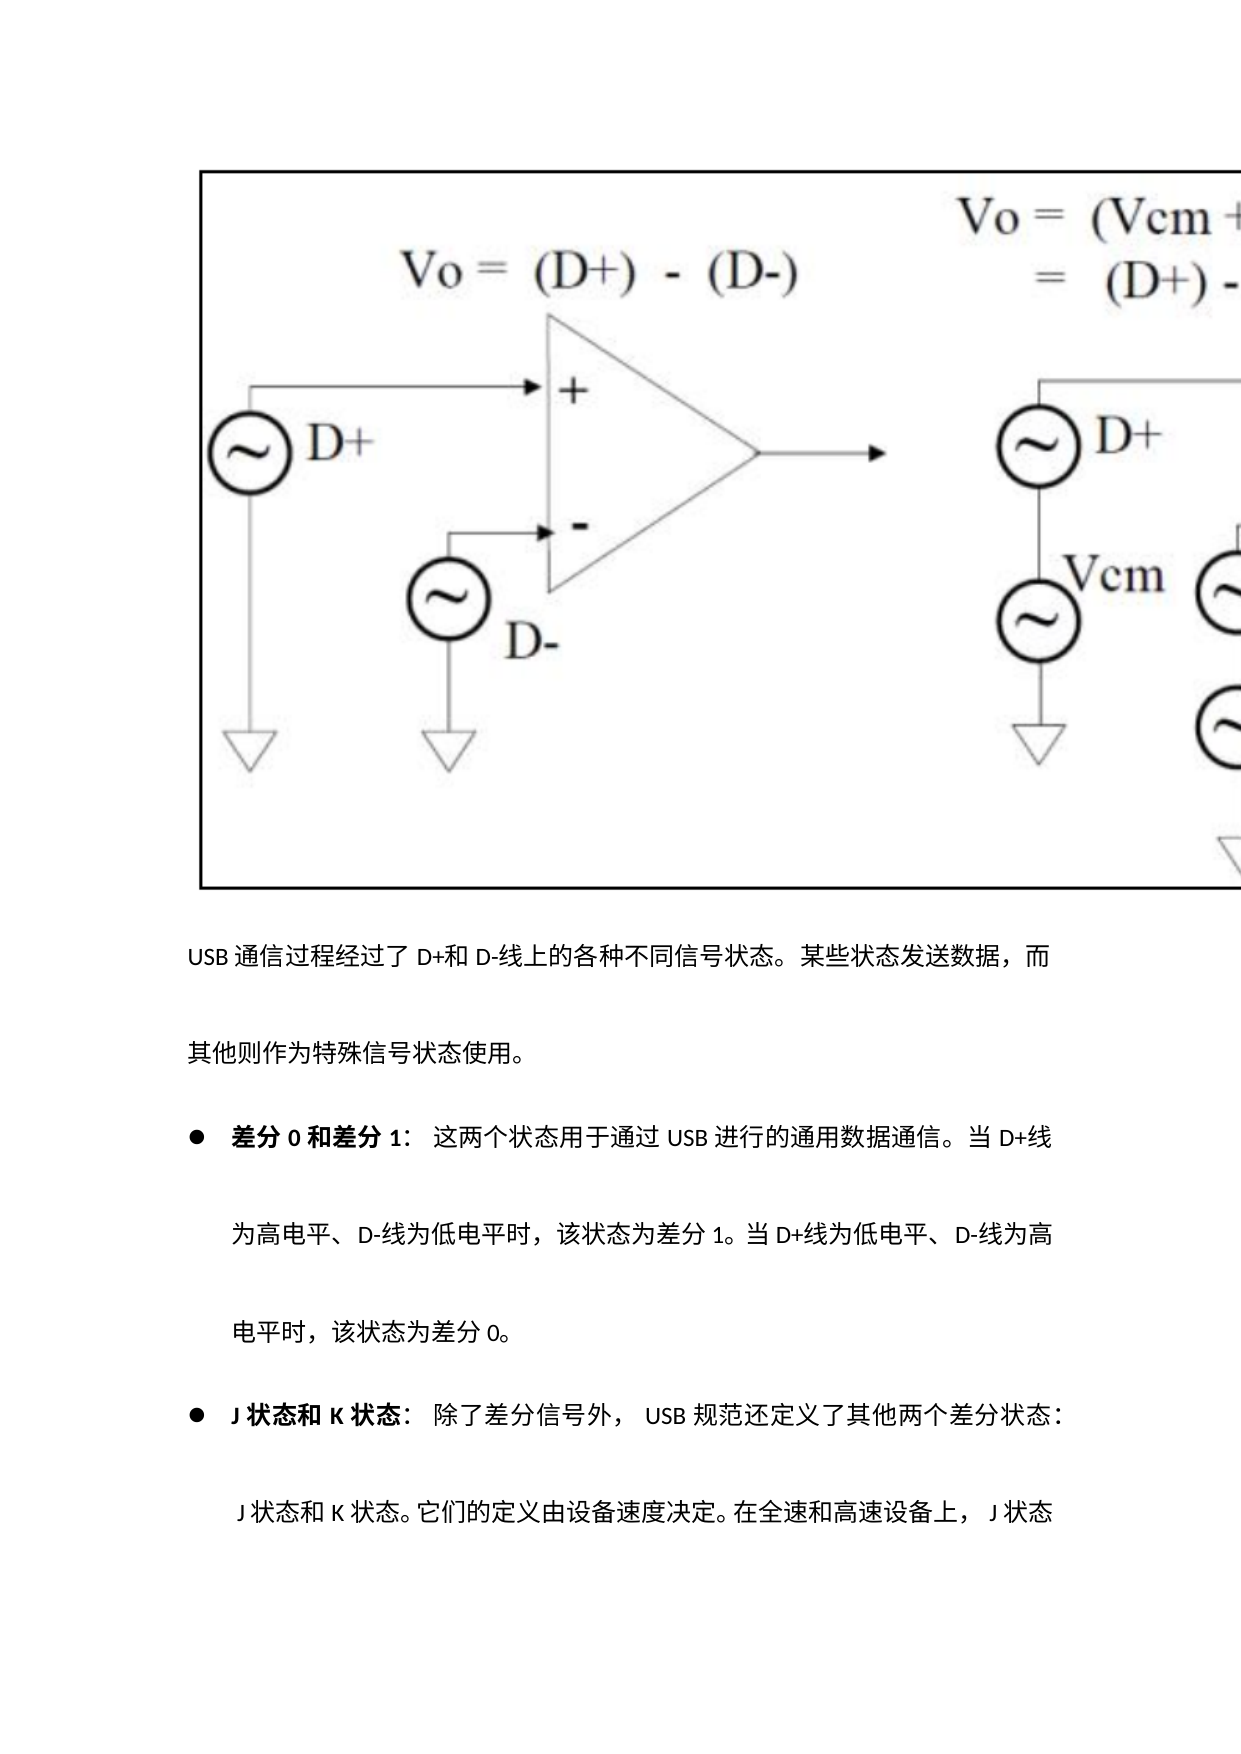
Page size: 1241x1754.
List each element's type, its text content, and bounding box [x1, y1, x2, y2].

list 差分 0 和差分 1： 这两个状态用于通过 USB 进行的通用数据通信。当 D+线为高电平、 D-线为低电平时，该状态为差分 1。当 D+线为低电平、 D-线为高电平时，该状态为差分 0。 [187, 1103, 1053, 1363]
picture [187, 162, 1241, 901]
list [187, 1381, 1053, 1543]
list USB 通信过程经过了 D+和 D-线上的各种不同信号状态。某些状态发送数据，而其他则作为特殊信号状态使用。 [187, 922, 1053, 1084]
